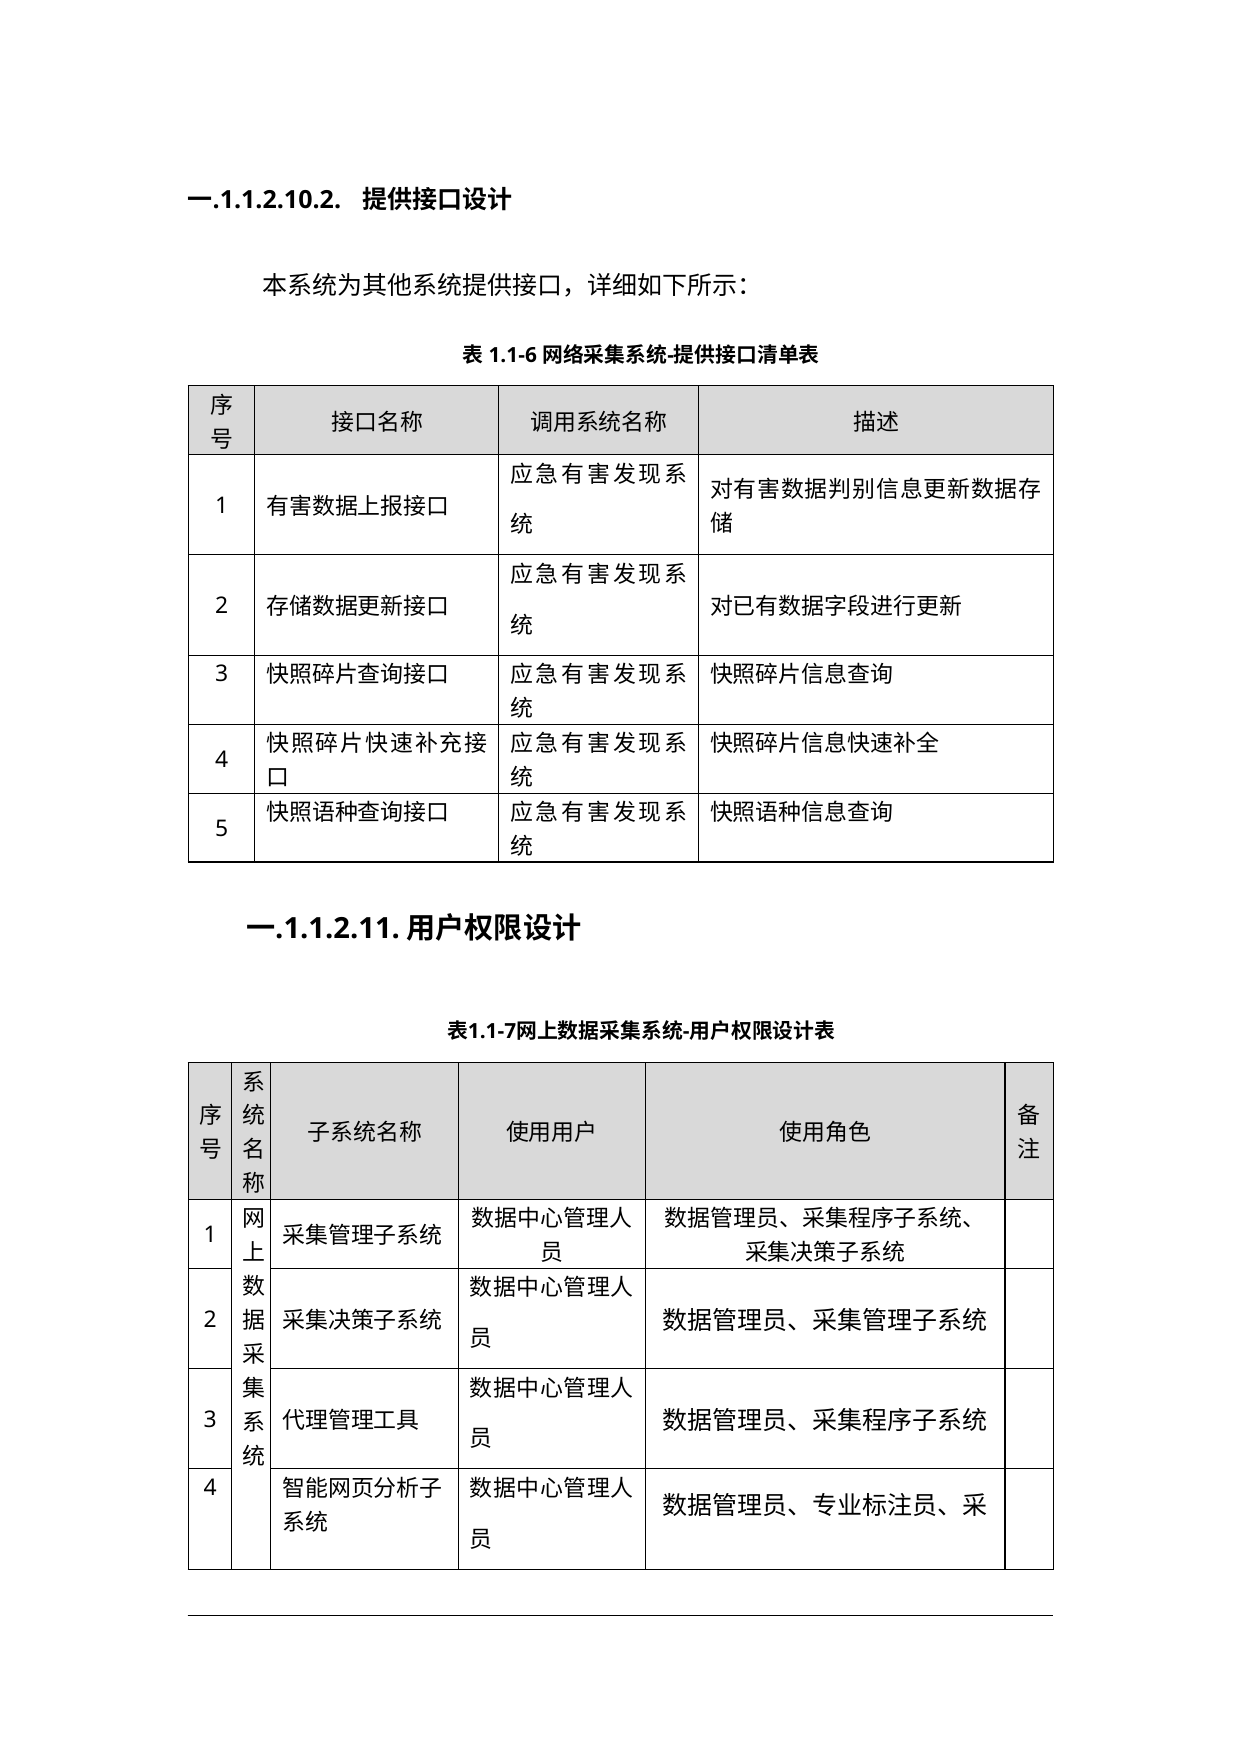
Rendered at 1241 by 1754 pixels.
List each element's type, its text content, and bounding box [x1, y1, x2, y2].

table_cell 对有害数据判别信息更新数据存储 [699, 455, 1053, 554]
table_cell 数据管理员、采集管理子系统 [646, 1269, 1004, 1368]
table_cell 有害数据上报接口 [255, 455, 498, 554]
table_header 序号 [189, 1063, 231, 1199]
table_cell 快照语种查询接口 [255, 794, 498, 861]
table_header 子系统名称 [271, 1063, 458, 1199]
table_cell 数据中心管理人员 [459, 1469, 645, 1568]
table_header 描述 [699, 386, 1053, 454]
table_header 接口名称 [255, 386, 498, 454]
table_cell 2 [189, 555, 254, 654]
table_cell [1006, 1369, 1053, 1468]
table_cell 存储数据更新接口 [255, 555, 498, 654]
table_cell 代理管理工具 [271, 1369, 458, 1468]
table_cell 3 [189, 656, 254, 723]
table_cell 采集管理子系统 [271, 1200, 458, 1268]
text 表 1.1-6 网络采集系统-提供接口清单表 [212, 336, 1028, 370]
table_cell 1 [189, 455, 254, 554]
table_cell [1006, 1269, 1053, 1368]
table_cell 数据中心管理人员 [459, 1269, 645, 1368]
table_cell 3 [189, 1369, 231, 1468]
subtitle 提供接口设计 [187, 164, 1053, 232]
table_cell 数据管理员、采集程序子系统、采集决策子系统 [646, 1200, 1004, 1268]
table_cell 1 [189, 1200, 231, 1268]
table_cell 采集决策子系统 [271, 1269, 458, 1368]
table_cell 智能网页分析子系统 [271, 1469, 458, 1568]
table_cell 快照语种信息查询 [699, 794, 1053, 861]
table_cell 数据中心管理人员 [459, 1200, 645, 1268]
table_cell 4 [189, 1469, 231, 1568]
table_header 使用角色 [646, 1063, 1004, 1199]
text 表1.1-7网上数据采集系统-用户权限设计表 [212, 1013, 1028, 1047]
table_cell 应急有害发现系统 [499, 656, 698, 723]
text 本系统为其他系统提供接口，详细如下所示： [212, 250, 1028, 318]
table_cell 应急有害发现系统 [499, 455, 698, 554]
subtitle 用户权限设计 [187, 892, 1044, 959]
table_cell 2 [189, 1269, 231, 1368]
table_cell 5 [189, 794, 254, 861]
table_cell 数据中心管理人员 [459, 1369, 645, 1468]
table_cell 应急有害发现系统 [499, 794, 698, 861]
table_cell 应急有害发现系统 [499, 555, 698, 654]
table_cell 4 [189, 725, 254, 792]
table_cell 数据管理员、采集程序子系统 [646, 1369, 1004, 1468]
table_cell [1006, 1469, 1053, 1568]
table_cell 快照碎片信息查询 [699, 656, 1053, 723]
table_header 序号 [189, 386, 254, 454]
table_cell 应急有害发现系统 [499, 725, 698, 792]
table_cell 快照碎片查询接口 [255, 656, 498, 723]
table_header 调用系统名称 [499, 386, 698, 454]
table_cell 对已有数据字段进行更新 [699, 555, 1053, 654]
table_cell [646, 1469, 1004, 1568]
table_cell 网上数据采集系统 [232, 1200, 270, 1568]
table_header 系统名称 [232, 1063, 270, 1199]
table_cell 快照碎片信息快速补全 [699, 725, 1053, 792]
table_header 备注 [1006, 1063, 1053, 1199]
table_cell [1006, 1200, 1053, 1268]
table_header 使用用户 [459, 1063, 645, 1199]
table_cell 快照碎片快速补充接口 [255, 725, 498, 792]
